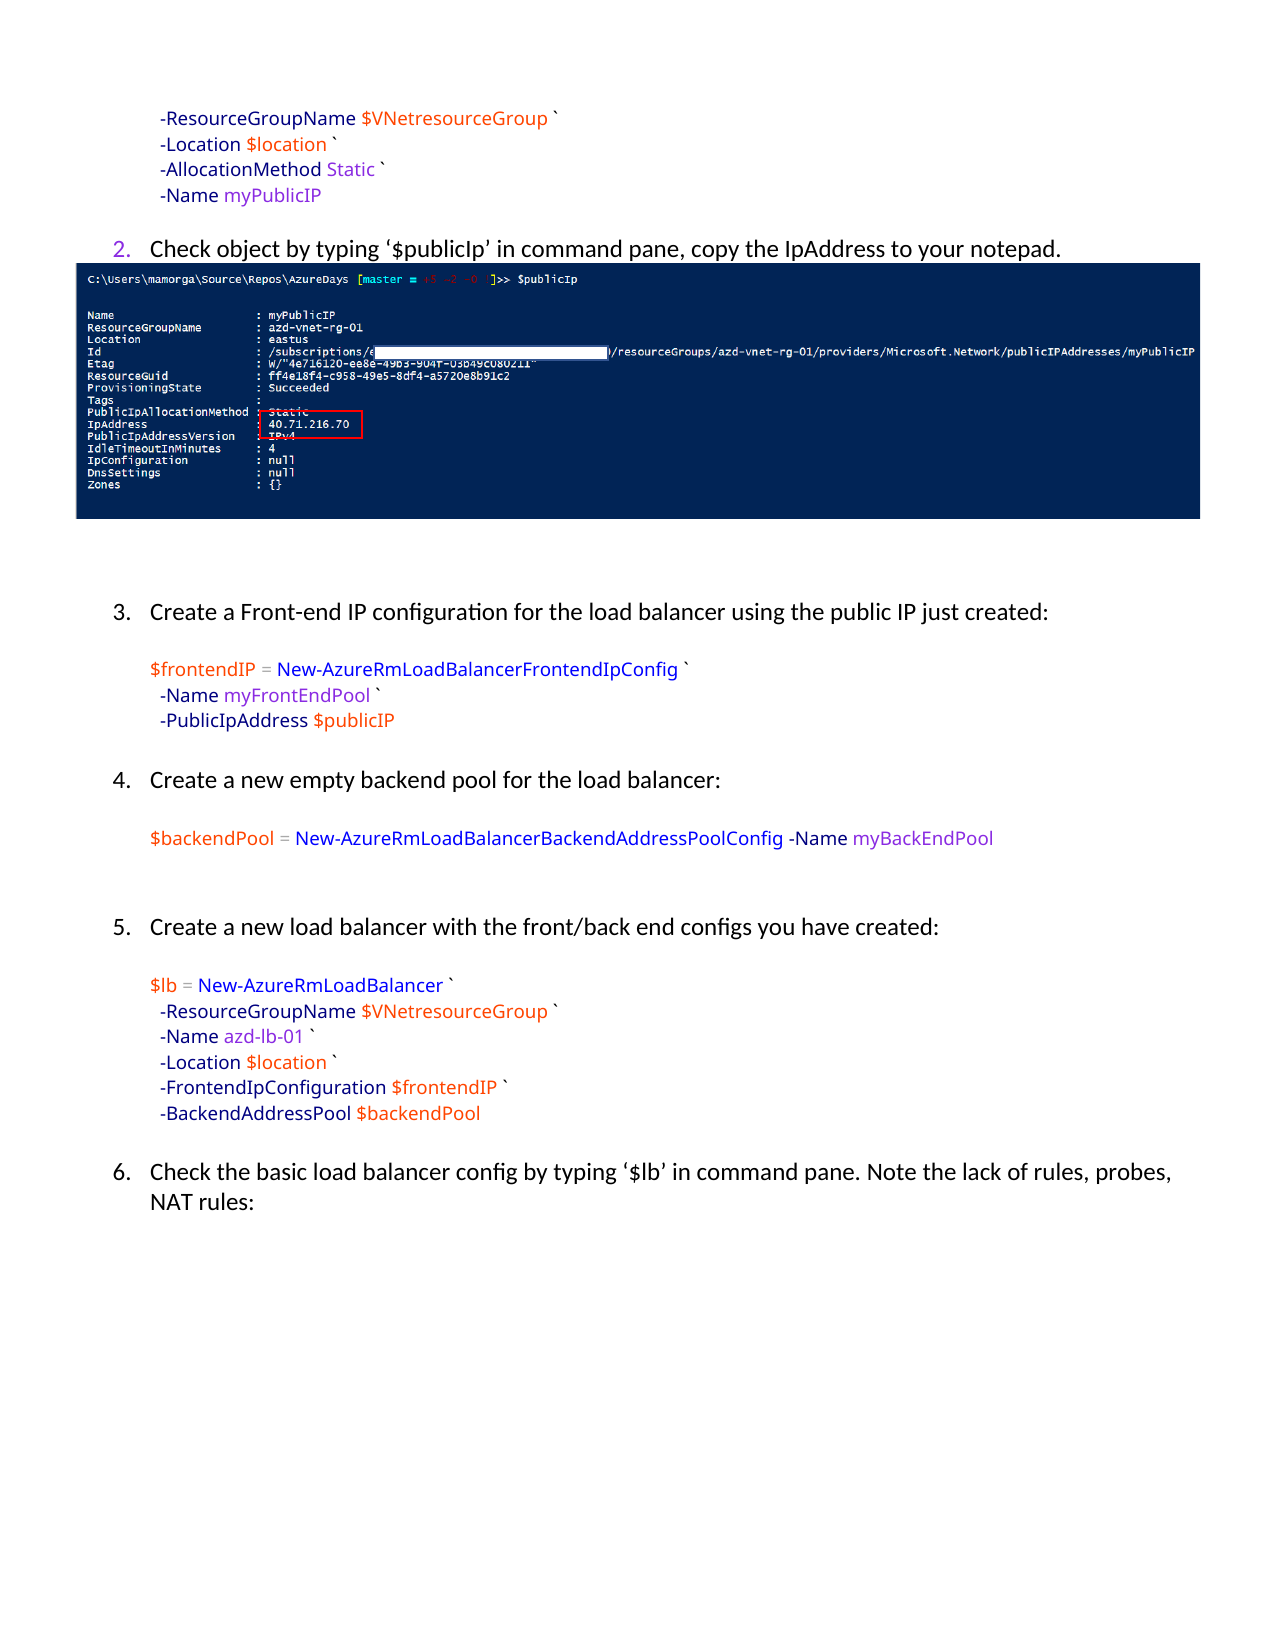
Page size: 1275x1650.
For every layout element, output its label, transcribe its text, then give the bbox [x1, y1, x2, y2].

text -Name myPublicIP [150, 182, 1200, 208]
list Create a new empty backend pool for the load balancer: $backendPool = New-AzureRmLoadBalancerBackendAddressPoolConfig -Name myBackEndPool [112, 764, 1200, 881]
text -Name myFrontEndPool ` [150, 682, 1200, 708]
text -Name azd-lb-01 ` [150, 1023, 1200, 1049]
text -PublicIpAddress $publicIP [150, 708, 1200, 733]
picture [75, 263, 1200, 519]
list Check object by typing ‘$publicIp’ in command pane, copy the IpAddress to your notepad. [112, 233, 1200, 263]
text -ResourceGroupName $VNetresourceGroup ` [150, 106, 1200, 131]
list Create a new load balancer with the front/back end configs you have created: $lb = New-AzureRmLoadBalancer ` [112, 911, 1200, 998]
text -Location $location ` [150, 1049, 1200, 1074]
text -AllocationMethod Static ` [150, 157, 1200, 182]
text -Location $location ` [150, 131, 1200, 157]
text -BackendAddressPool $backendPool [150, 1100, 1200, 1126]
text -FrontendIpConfiguration $frontendIP ` [150, 1074, 1200, 1100]
text -ResourceGroupName $VNetresourceGroup ` [150, 998, 1200, 1023]
list Check the basic load balancer config by typing ‘$lb’ in command pane. Note the lack of rules, probes, NAT rules: [112, 1156, 1200, 1217]
list Create a Front-end IP configuration for the load balancer using the public IP just created: $frontendIP = New-AzureRmLoadBalancerFrontendIpConfig ` [112, 596, 1200, 682]
